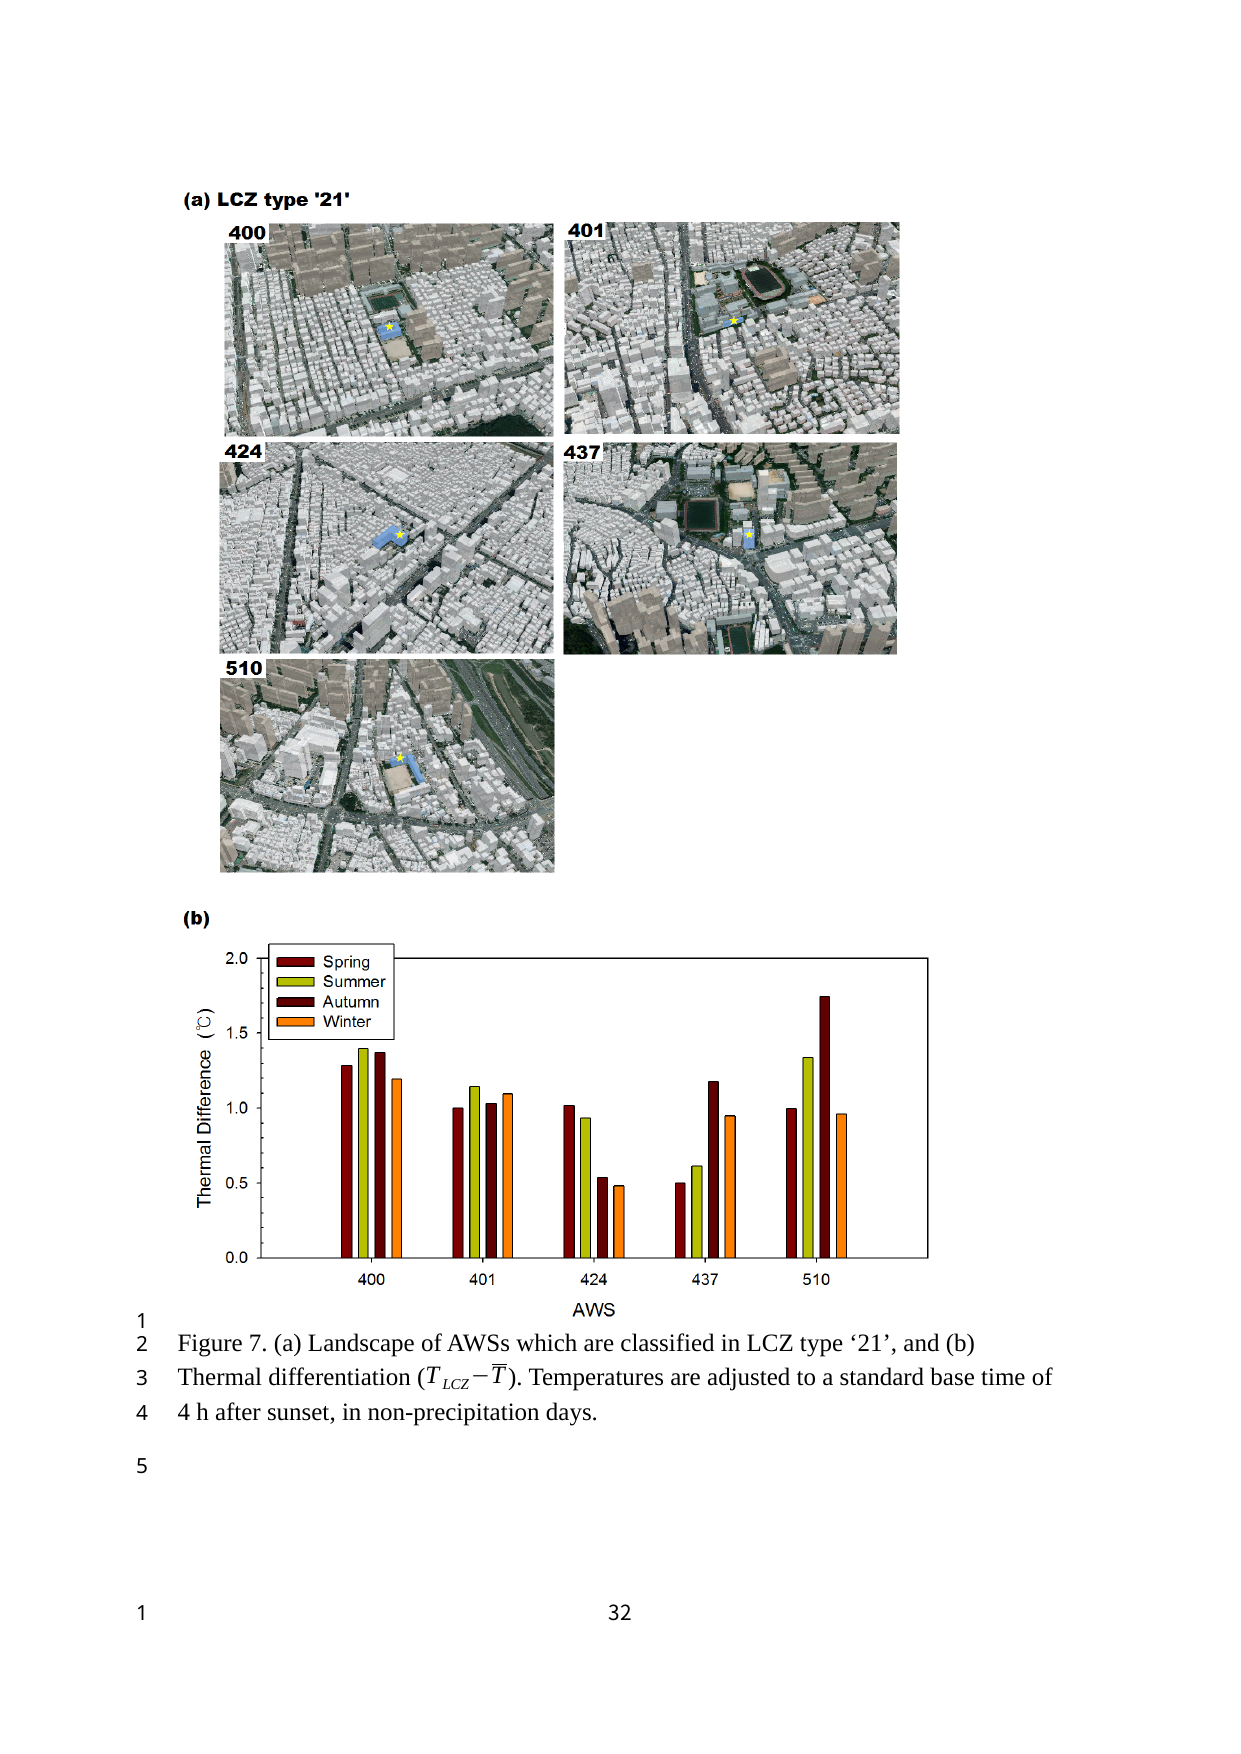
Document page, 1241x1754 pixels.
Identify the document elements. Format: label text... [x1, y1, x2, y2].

text Figure 7. (a) Landscape of AWSs which are classified in LCZ type ‘21’, and (b) Thermal differentiation (). Temperatures are adjusted to a standard base time of 4 h after sunset, in non-precipitation days. [177, 1328, 1063, 1426]
picture [177, 177, 945, 1329]
